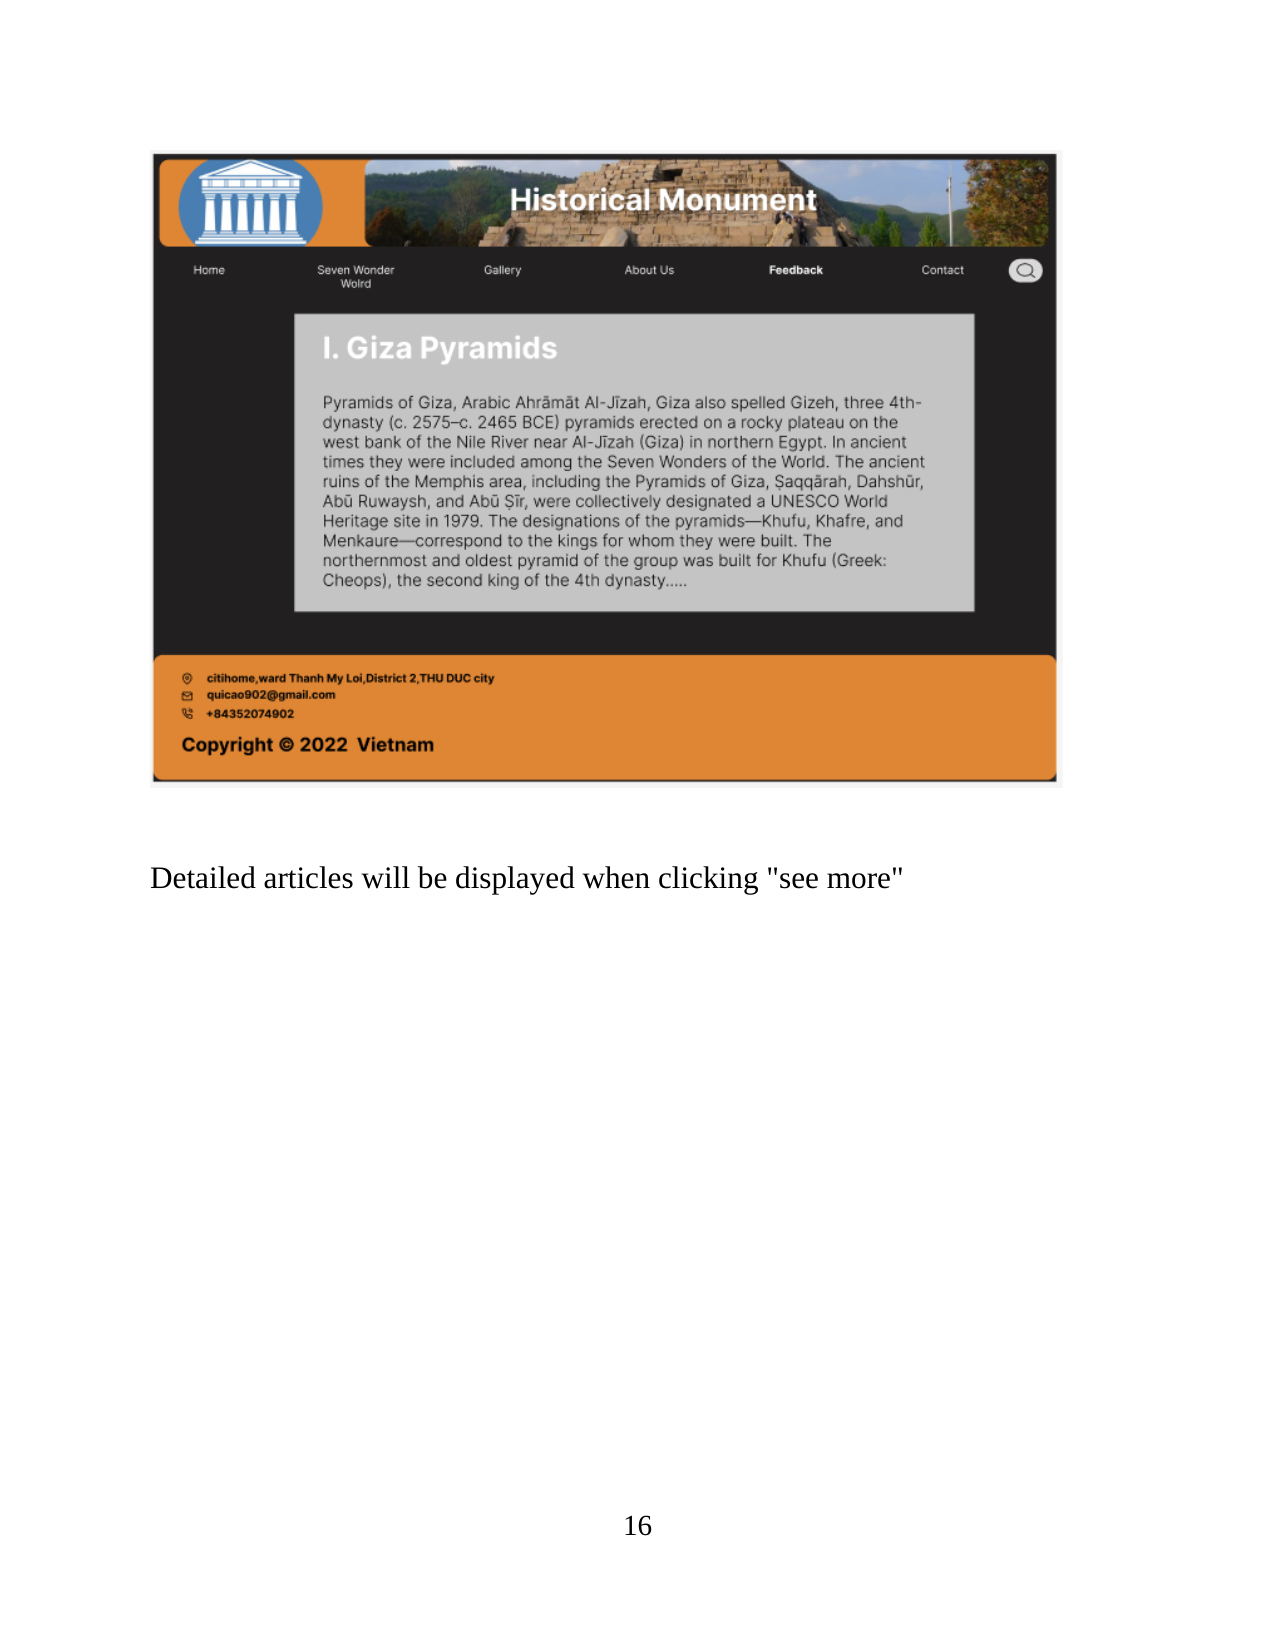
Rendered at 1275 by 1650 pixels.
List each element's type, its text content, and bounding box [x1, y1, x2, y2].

picture [150, 150, 1063, 788]
text Detailed articles will be displayed when clicking "see more" [150, 859, 1125, 896]
